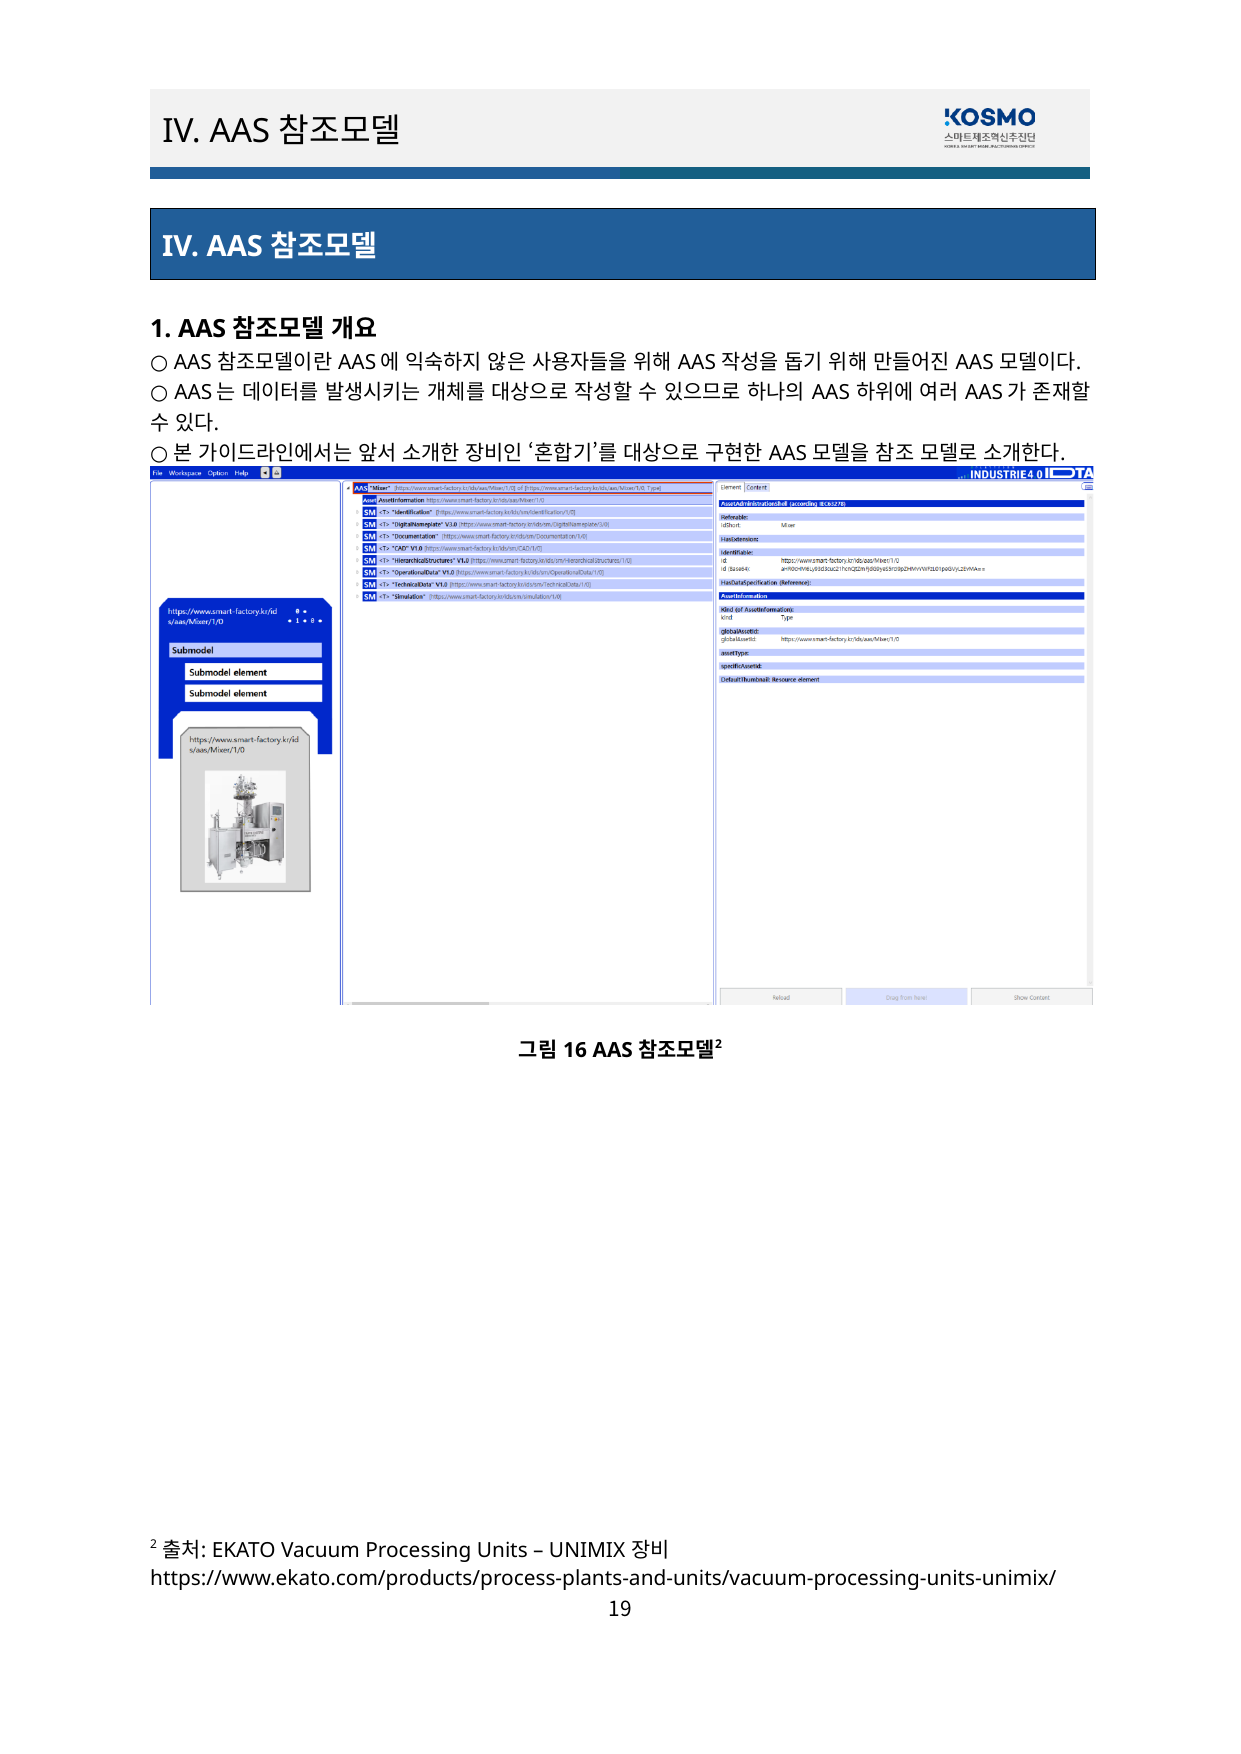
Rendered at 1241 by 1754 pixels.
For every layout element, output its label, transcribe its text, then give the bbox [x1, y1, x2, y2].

text ○ AAS는 데이터를 발생시키는 개체를 대상으로 작성할 수 있으므로 하나의 AAS 하위에 여러 AAS가 존재할 수 있다. [150, 375, 1090, 436]
picture [944, 108, 1035, 148]
picture [150, 466, 1094, 1005]
subtitle 1. AAS 참조모델 개요 [150, 309, 1090, 345]
table_header IV. AAS 참조모델 [151, 209, 1095, 279]
text ○ AAS 참조모델이란 AAS에 익숙하지 않은 사용자들을 위해 AAS 작성을 돕기 위해 만들어진 AAS 모델이다. [150, 345, 1090, 375]
text 그림 16 AAS 참조모델 [150, 1033, 1090, 1063]
text ○ 본 가이드라인에서는 앞서 소개한 장비인 ‘혼합기’를 대상으로 구현한 AAS 모델을 참조 모델로 소개한다. [150, 436, 1090, 466]
